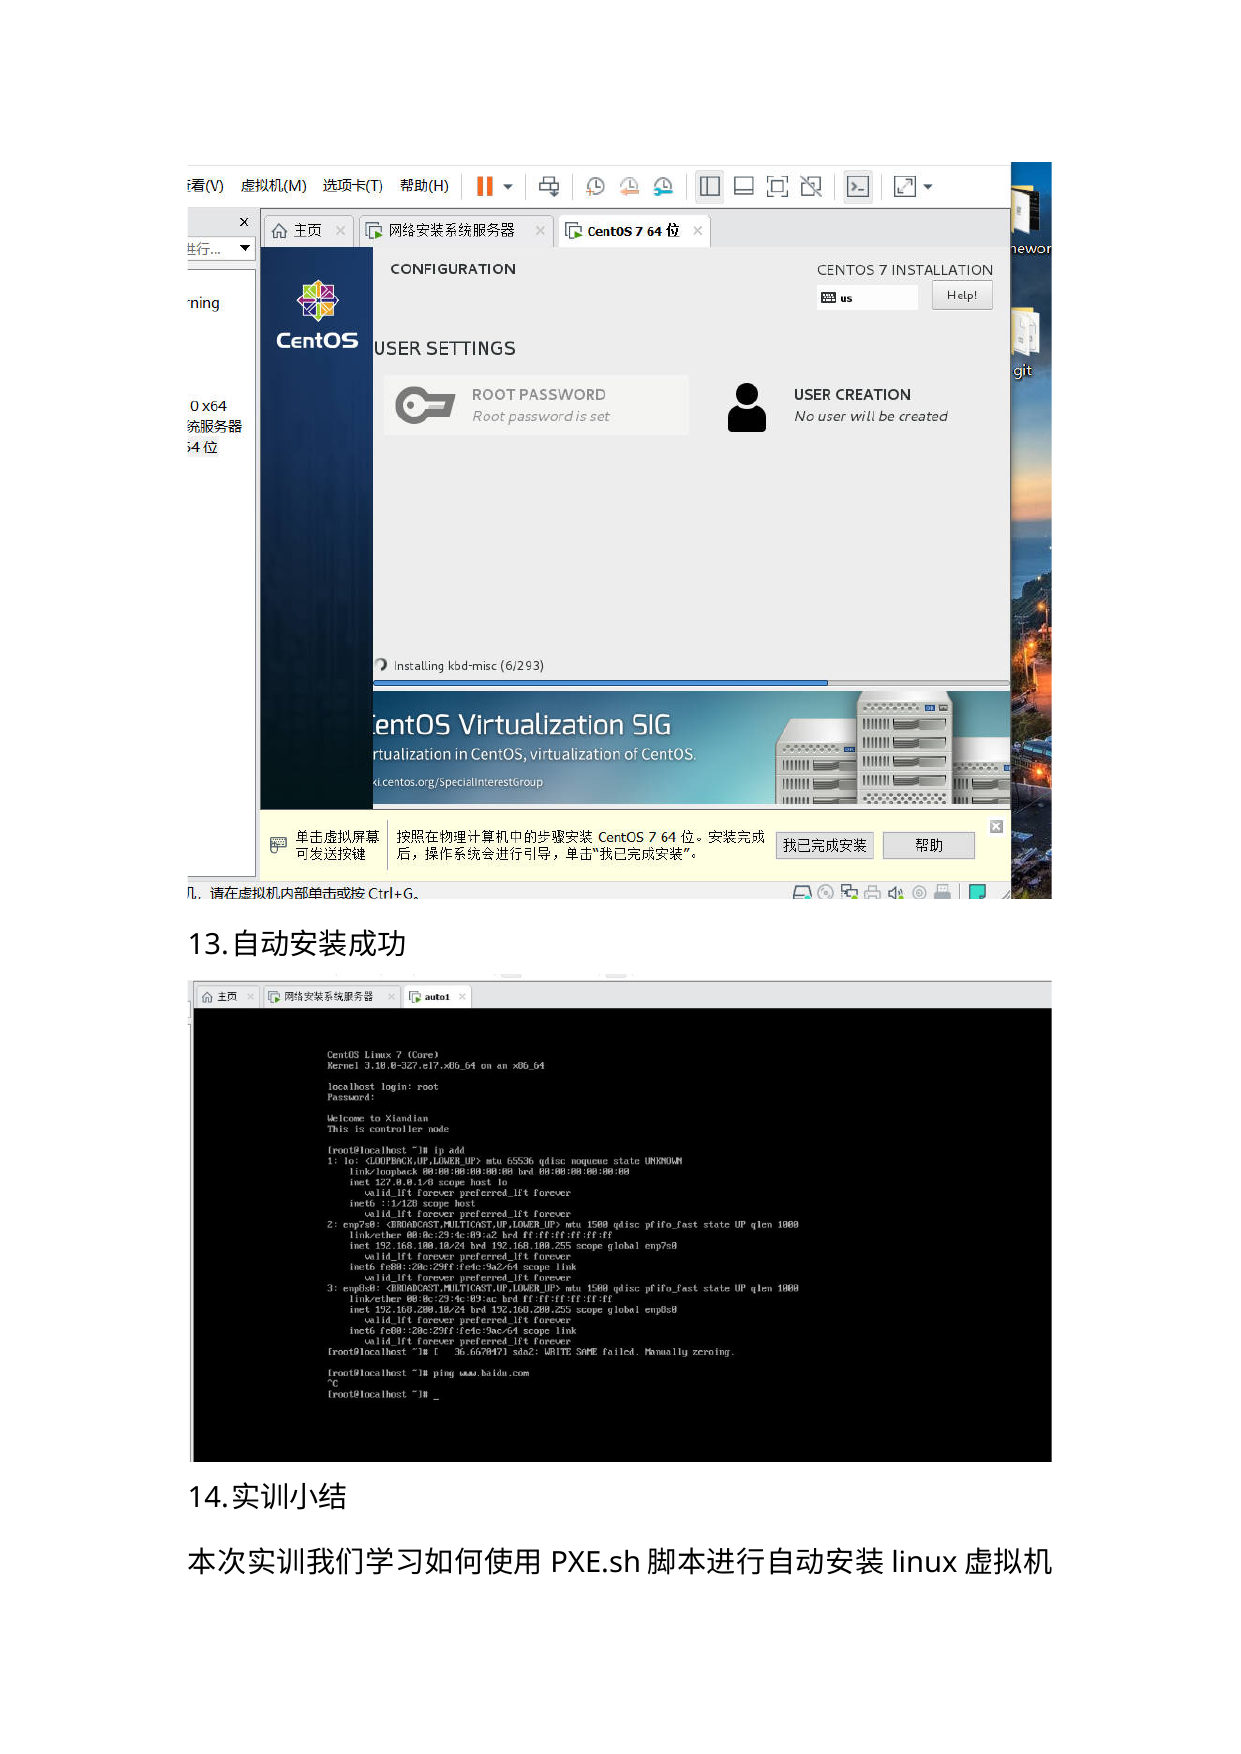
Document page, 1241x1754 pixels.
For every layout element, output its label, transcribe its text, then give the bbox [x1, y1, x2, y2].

picture [187, 162, 1052, 899]
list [187, 1527, 1053, 1592]
list 自动安装成功 [187, 909, 1053, 974]
picture [187, 974, 1052, 1462]
list 实训小结 [187, 1462, 1053, 1527]
